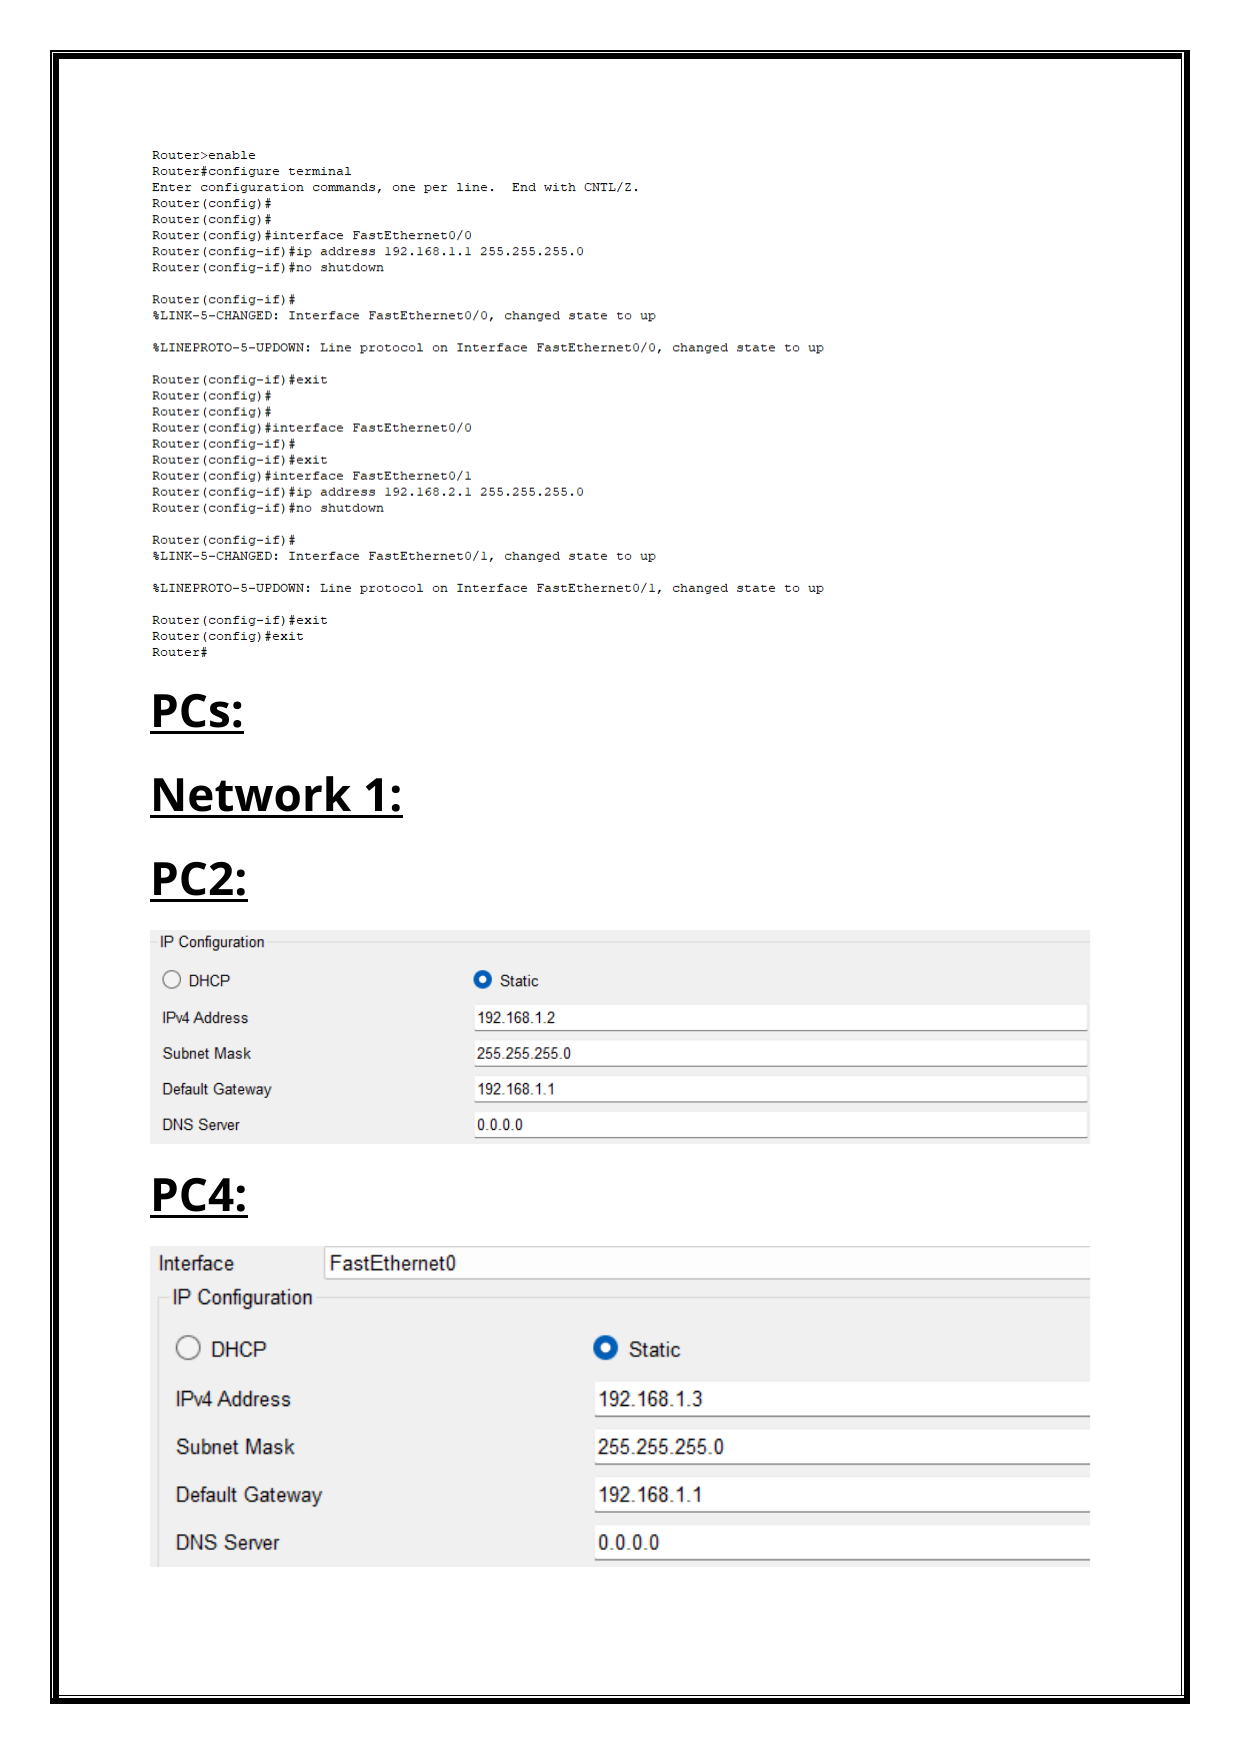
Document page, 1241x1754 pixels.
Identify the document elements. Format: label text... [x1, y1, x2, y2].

text PCs: [150, 678, 1090, 741]
picture [150, 1246, 1091, 1567]
picture [150, 930, 1091, 1144]
text Network 1: [150, 762, 1090, 824]
text PC2: [150, 846, 1090, 908]
text PC4: [150, 1162, 1090, 1224]
picture [150, 150, 898, 660]
